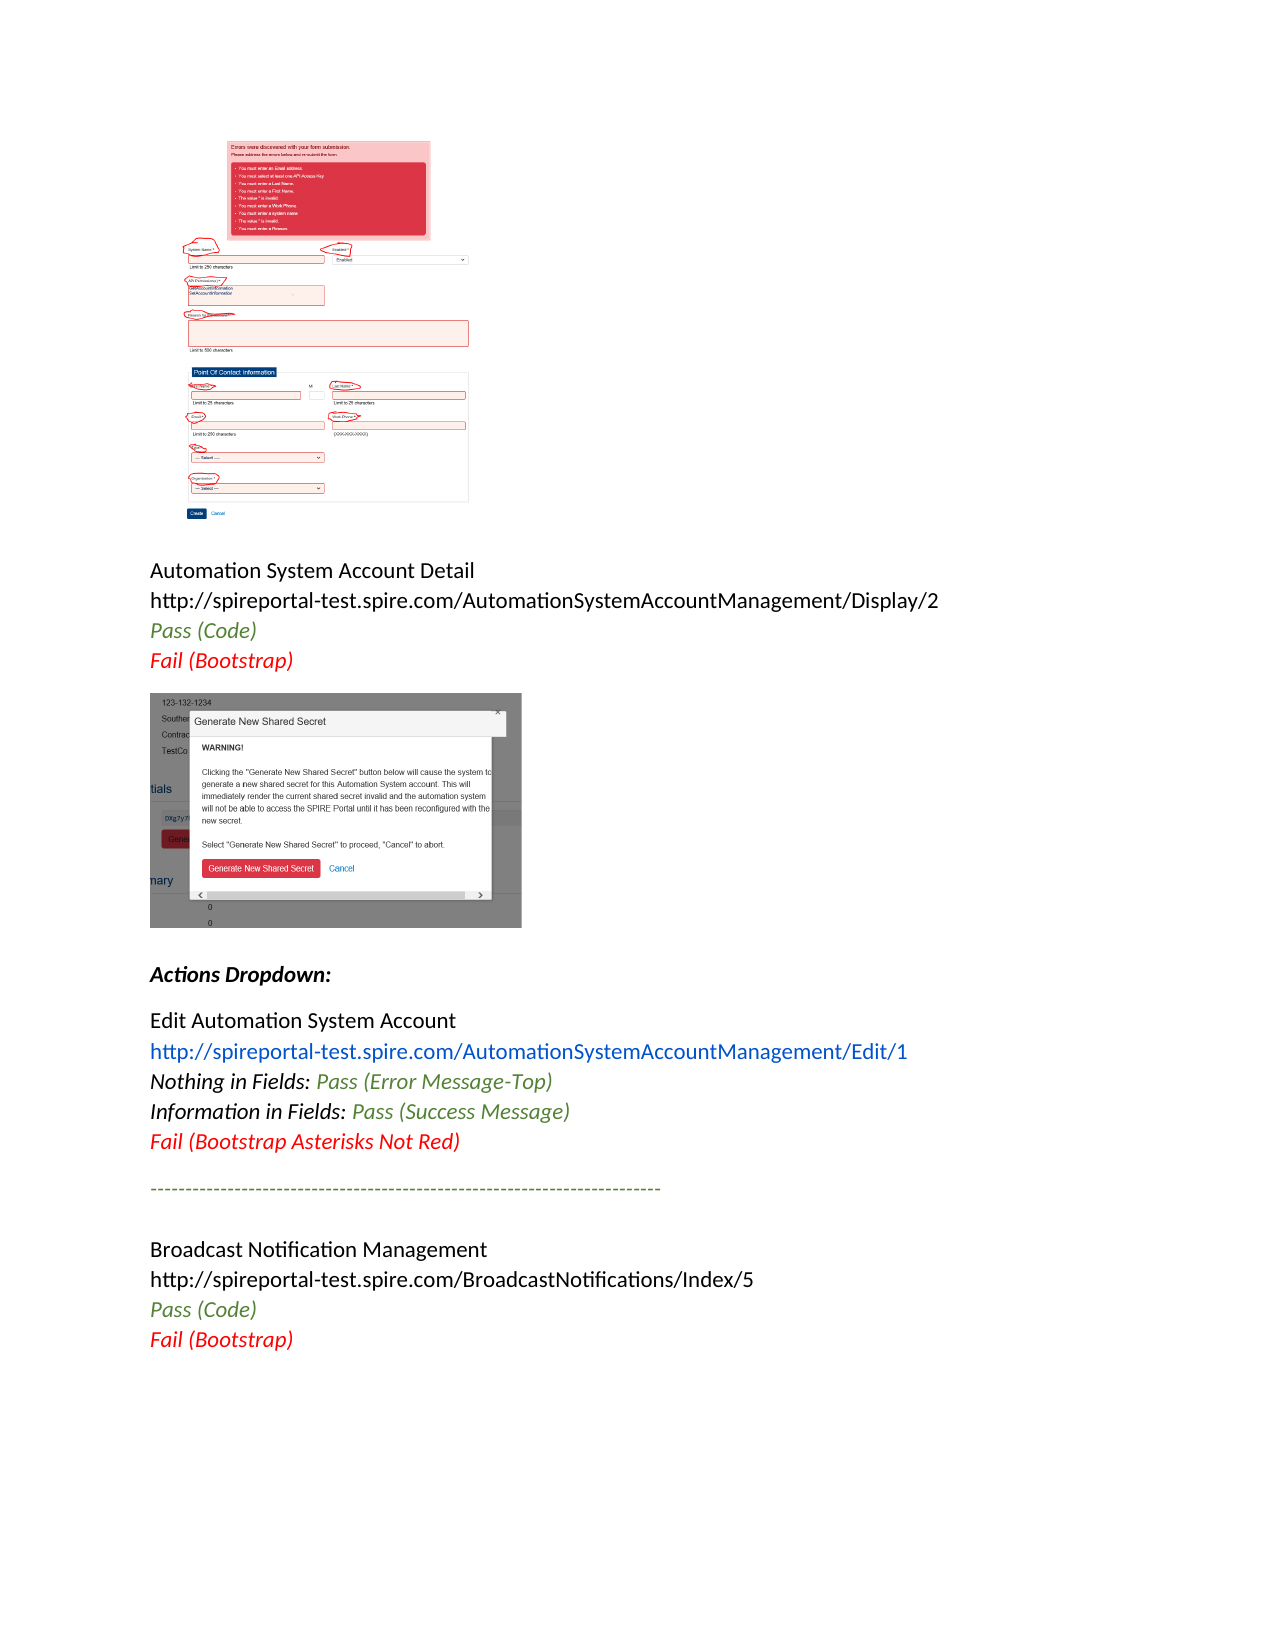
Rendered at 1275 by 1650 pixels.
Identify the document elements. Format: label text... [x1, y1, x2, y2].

text Edit Automation System Account http://spireportal-test.spire.com/AutomationSystemAccountManagement/Edit/1 Nothing in Fields: Pass (Error Message-Top) Information in Fields: Pass (Success Message) Fail (Bootstrap Asterisks Not Red) [150, 1007, 1125, 1155]
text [150, 135, 1125, 674]
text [150, 1174, 1125, 1383]
picture [150, 693, 522, 928]
picture [150, 135, 490, 524]
